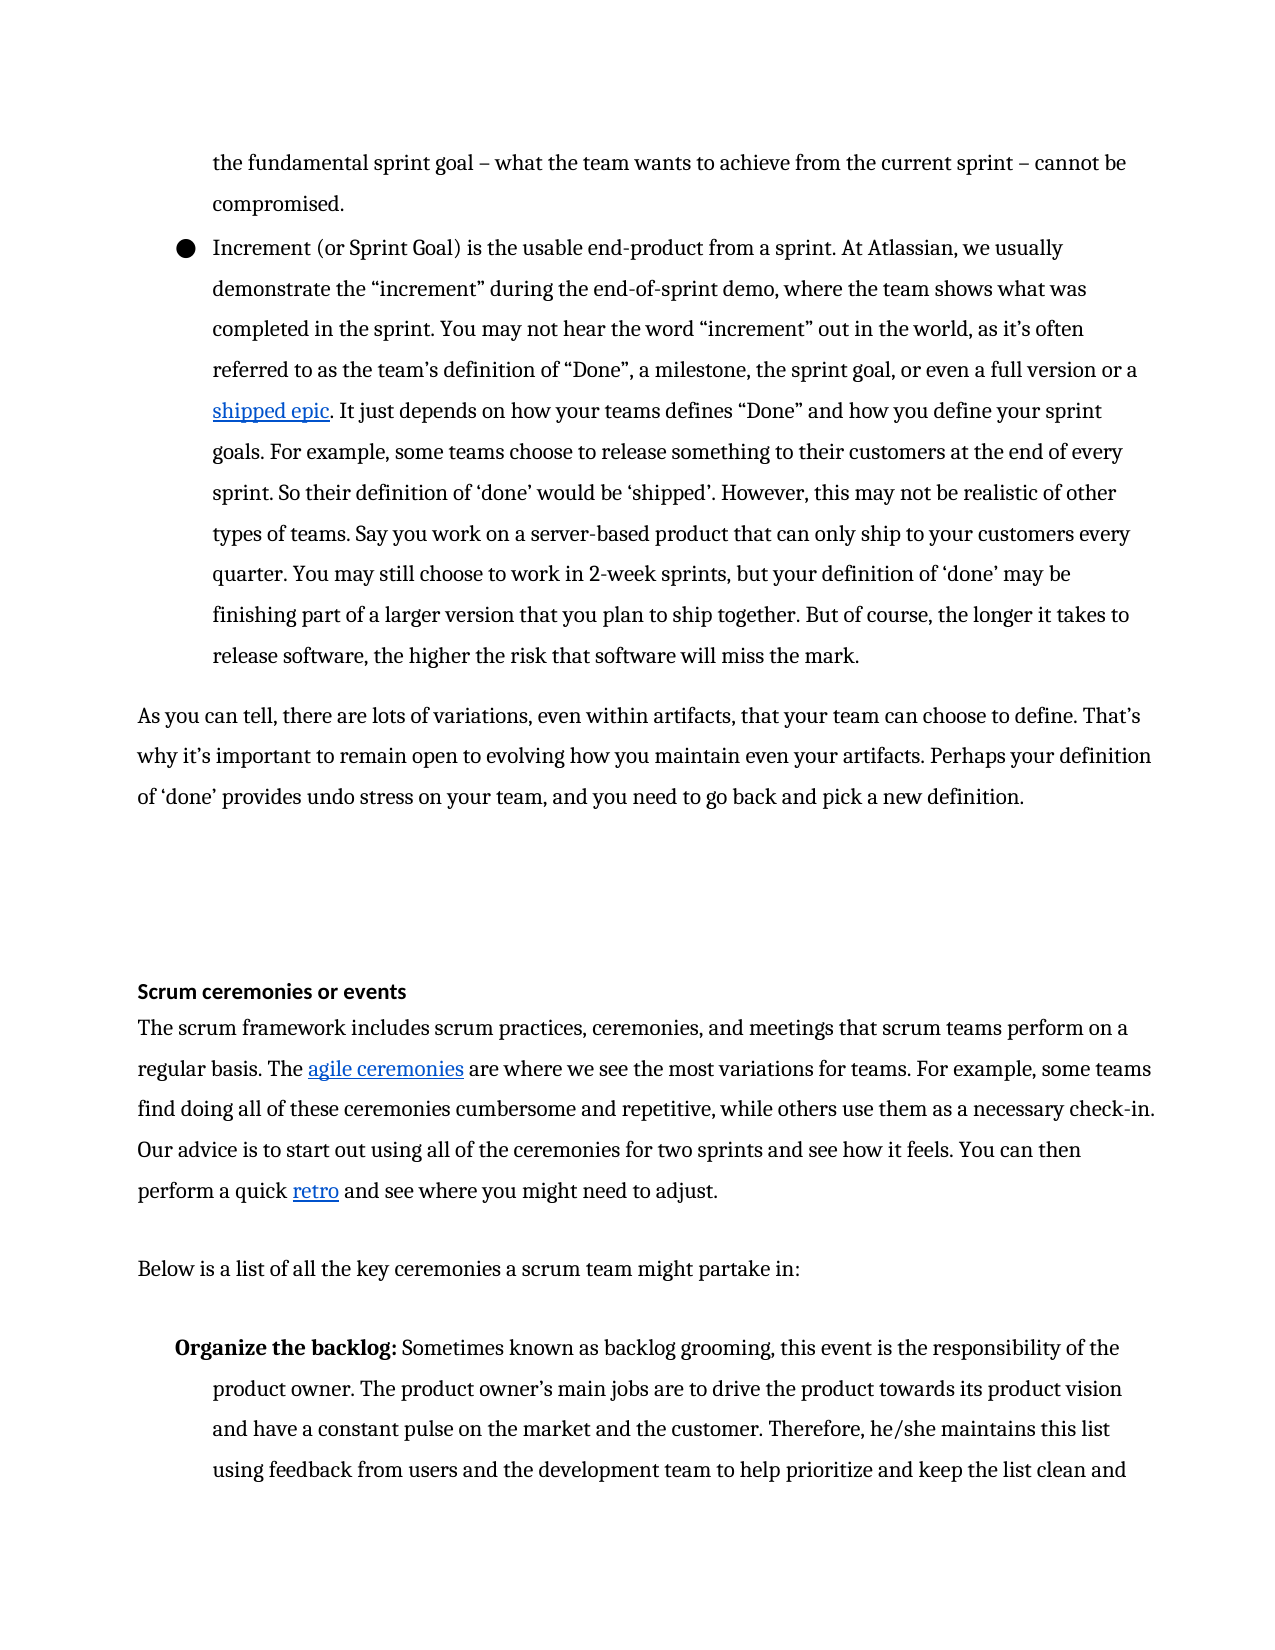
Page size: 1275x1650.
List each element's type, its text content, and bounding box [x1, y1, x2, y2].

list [175, 150, 1157, 217]
list Increment (or Sprint Goal) is the usable end-product from a sprint. At Atlassian, we usually demonstrate the “increment” during the end-of-sprint demo, where the team shows what was completed in the sprint. You may not hear the word “increment” out in the world, as it’s often referred to as the team’s definition of “Done”, a milestone, the sprint goal, or even a full version or a shipped epic. It just depends on how your teams defines “Done” and how you define your sprint goals. For example, some teams choose to release something to their customers at the end of every sprint. So their definition of ‘done’ would be ‘shipped’. However, this may not be realistic of other types of teams. Say you work on a server-based product that can only ship to your customers every quarter. You may still choose to work in 2-week sprints, but your definition of ‘done’ may be finishing part of a larger version that you plan to ship together. But of course, the longer it takes to release software, the higher the risk that software will miss the mark. [175, 232, 1157, 669]
text Below is a list of all the key ceremonies a scrum team might partake in: [137, 1256, 1157, 1283]
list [175, 1334, 1157, 1483]
subtitle Scrum ceremonies or events [137, 977, 1157, 1005]
text As you can tell, there are lots of variations, even within artifacts, that your team can choose to define. That’s why it’s important to remain open to evolving how you maintain even your artifacts. Perhaps your definition of ‘done’ provides undo stress on your team, and you need to go back and pick a new definition. [137, 702, 1157, 811]
text The scrum framework includes scrum practices, ceremonies, and meetings that scrum teams perform on a regular basis. The agile ceremonies are where we see the most variations for teams. For example, some teams find doing all of these ceremonies cumbersome and repetitive, while others use them as a necessary check-in. Our advice is to start out using all of the ceremonies for two sprints and see how it feels. You can then perform a quick retro and see where you might need to adjust. [137, 1014, 1157, 1204]
